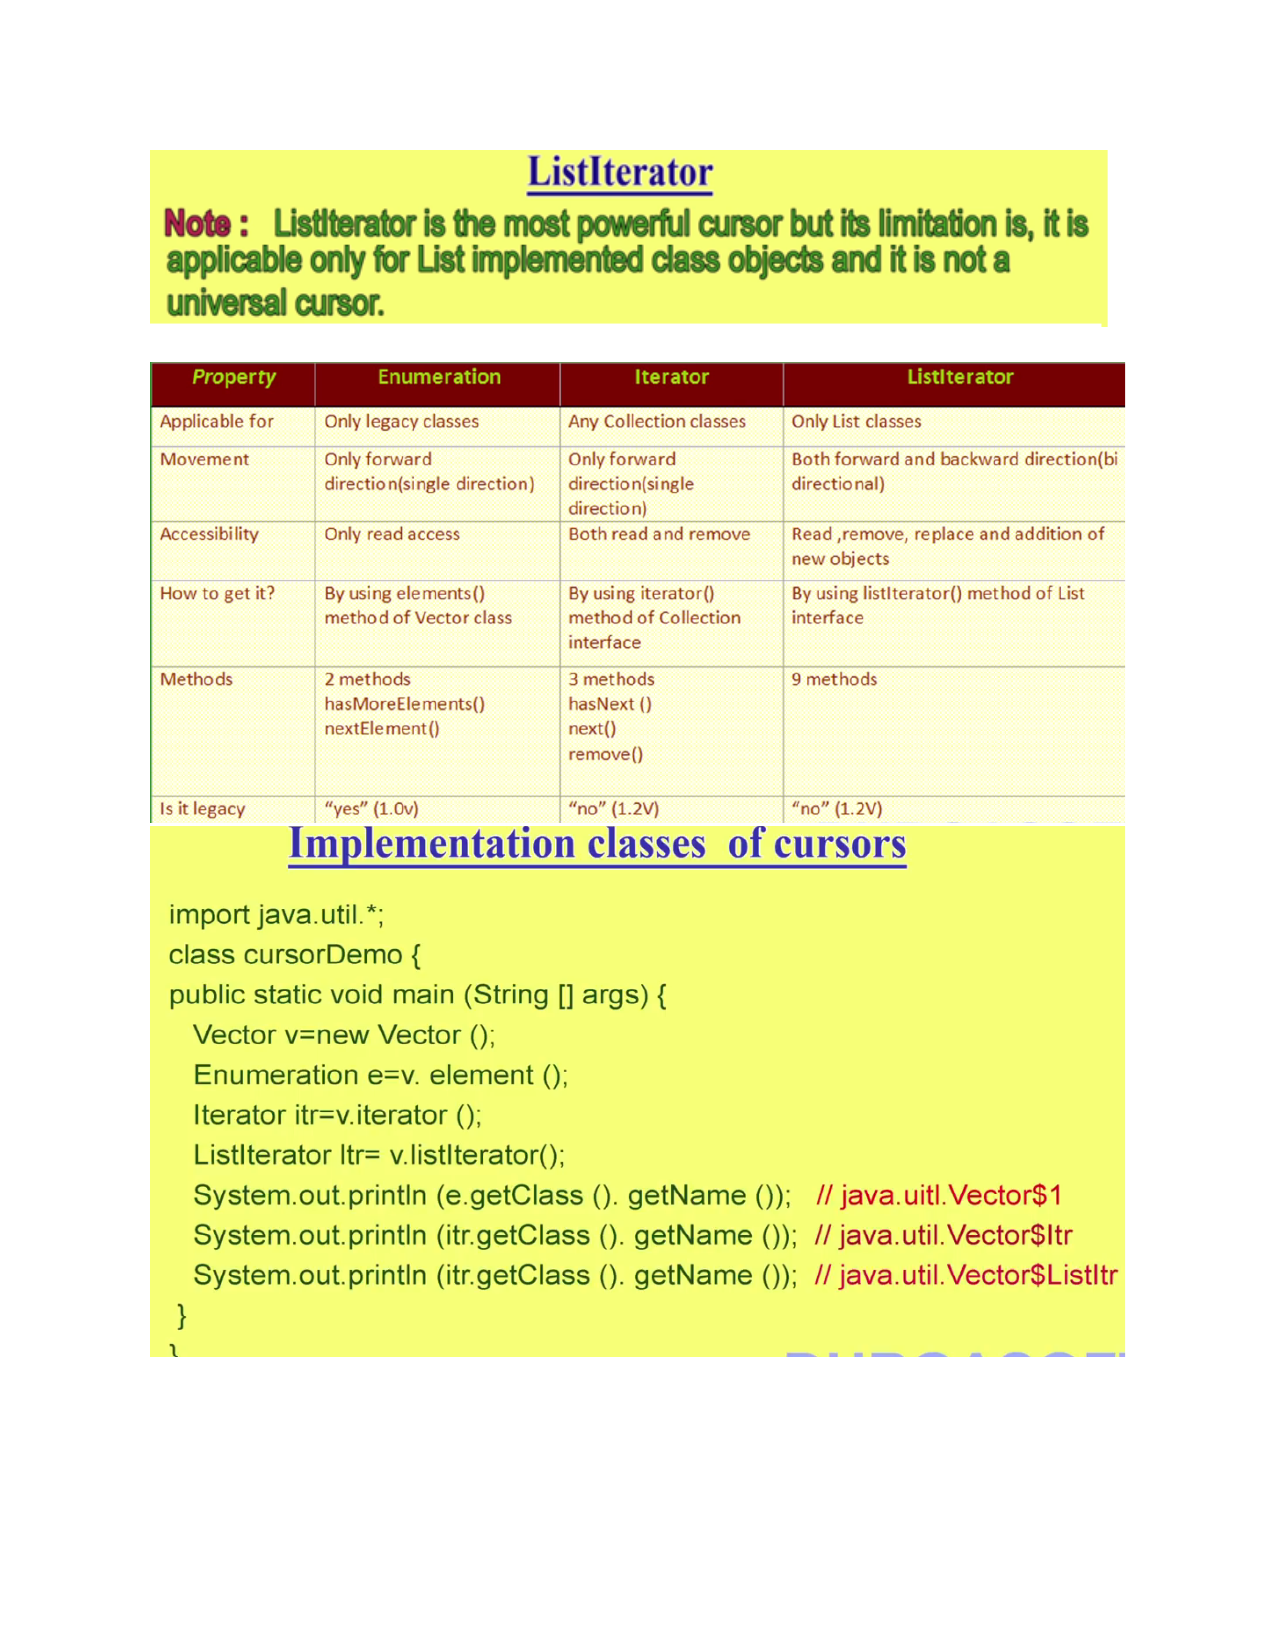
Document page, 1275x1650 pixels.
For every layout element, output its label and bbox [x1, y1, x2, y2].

picture [150, 150, 1108, 327]
picture [150, 362, 1125, 823]
picture [150, 826, 1125, 1357]
